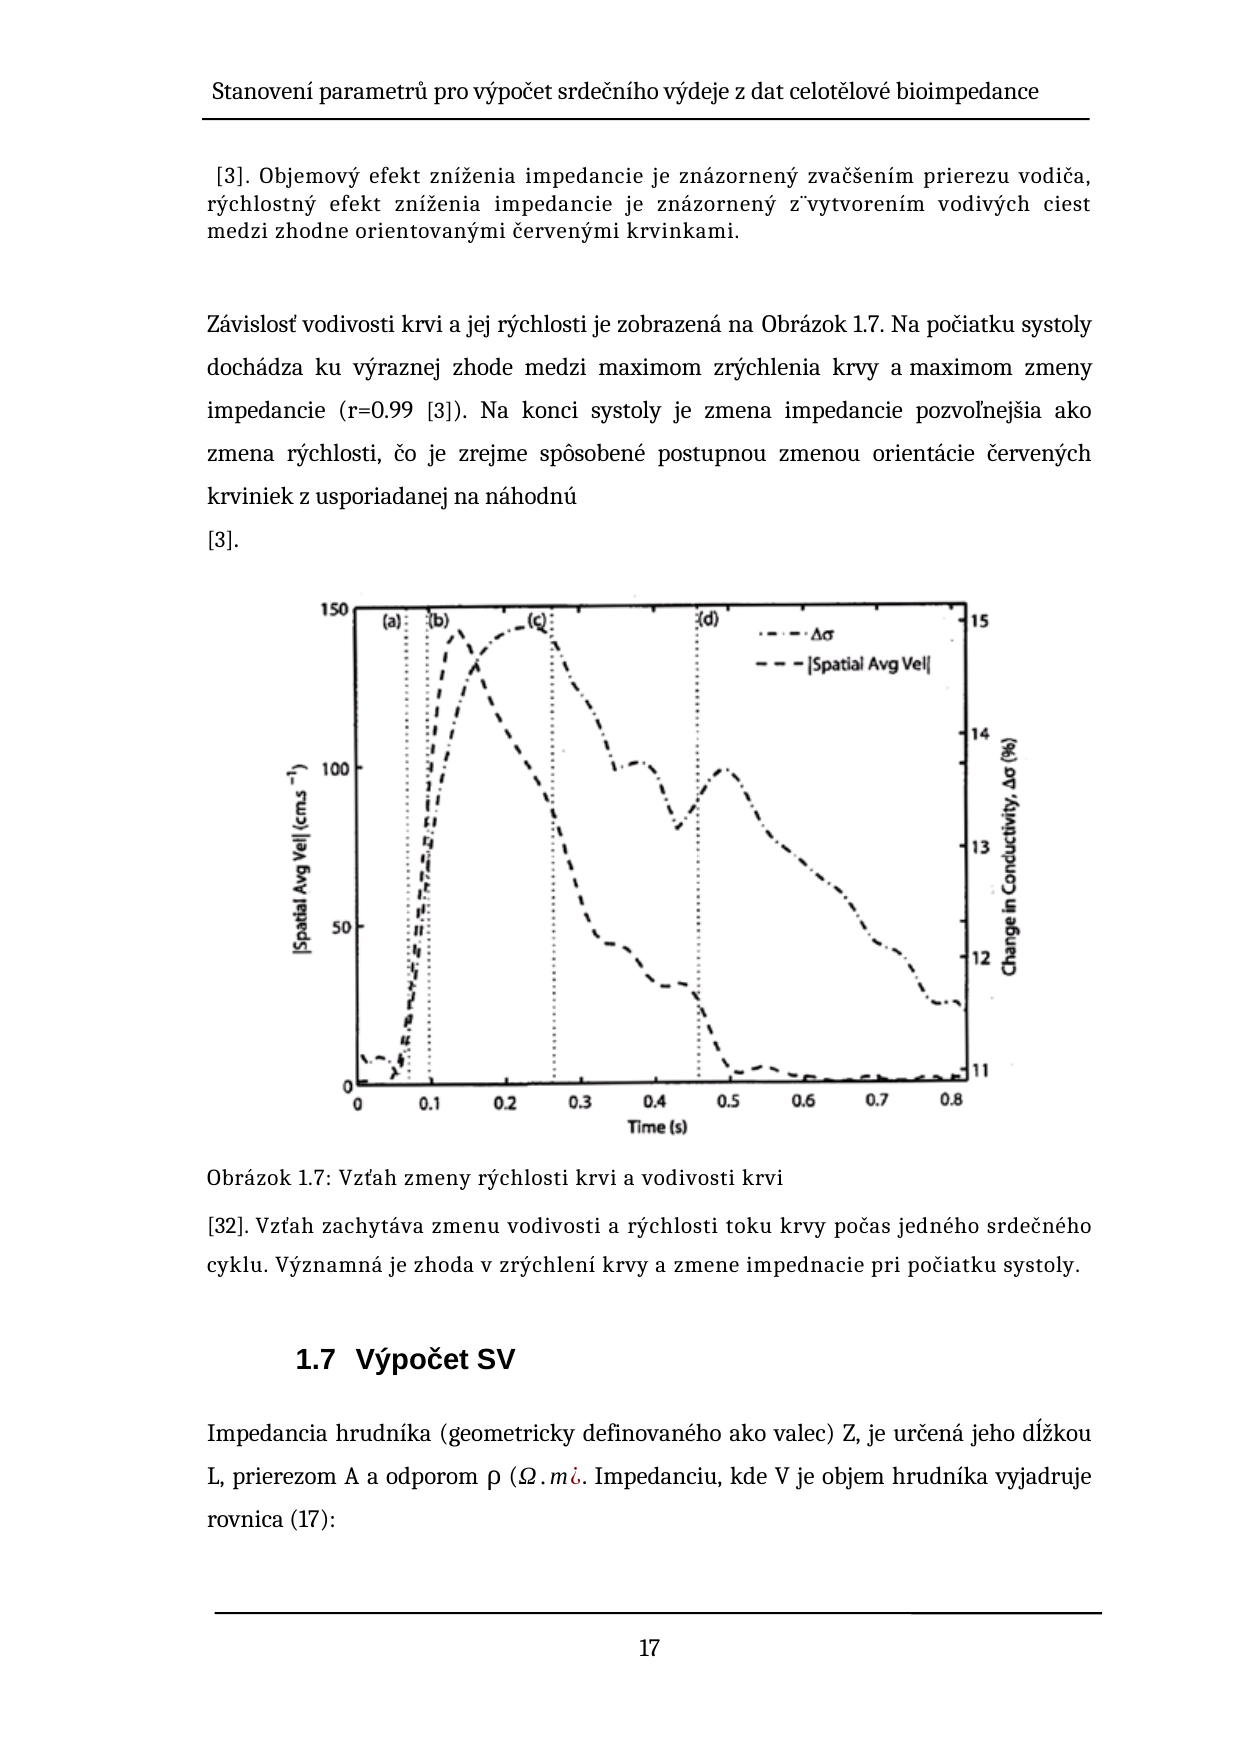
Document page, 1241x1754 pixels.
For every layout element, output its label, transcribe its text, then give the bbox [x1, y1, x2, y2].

text [3]. Objemový efekt zníženia impedancie je znázornený zvačšením prierezu vodiča, rýchlostný efekt zníženia impedancie je znázornený z¨vytvorením vodivých ciest medzi zhodne orientovanými červenými krvinkami. [207, 163, 1092, 244]
text [3]. [207, 525, 1092, 554]
text Obrázok 1.7: Vzťah zmeny rýchlosti krvi a vodivosti krvi [207, 1164, 1092, 1191]
text Impedancia hrudníka (geometricky definovaného ako valec) Z, je určená jeho dĺžkou L, prierezom A a odporom ρ (. Impedanciu, kde V je objem hrudníka vyjadruje rovnica (17): [207, 1419, 1092, 1534]
text Závislosť vodivosti krvi a jej rýchlosti je zobrazená na Obrázok 1.7. Na počiatku systoly dochádza ku výraznej zhode medzi maximom zrýchlenia krvy a maximom zmeny impedancie (r=0.99 [3]). Na konci systoly je zmena impedancie pozvoľnejšia ako zmena rýchlosti, čo je zrejme spôsobené postupnou zmenou orientácie červených krviniek z usporiadanej na náhodnú [207, 310, 1092, 511]
picture [232, 568, 1068, 1150]
text [32]. Vzťah zachytáva zmenu vodivosti a rýchlosti toku krvy počas jedného srdečného cyklu. Významná je zhoda v zrýchlení krvy a zmene impednacie pri počiatku systoly. [207, 1213, 1092, 1279]
subtitle Výpočet SV [295, 1342, 1092, 1376]
